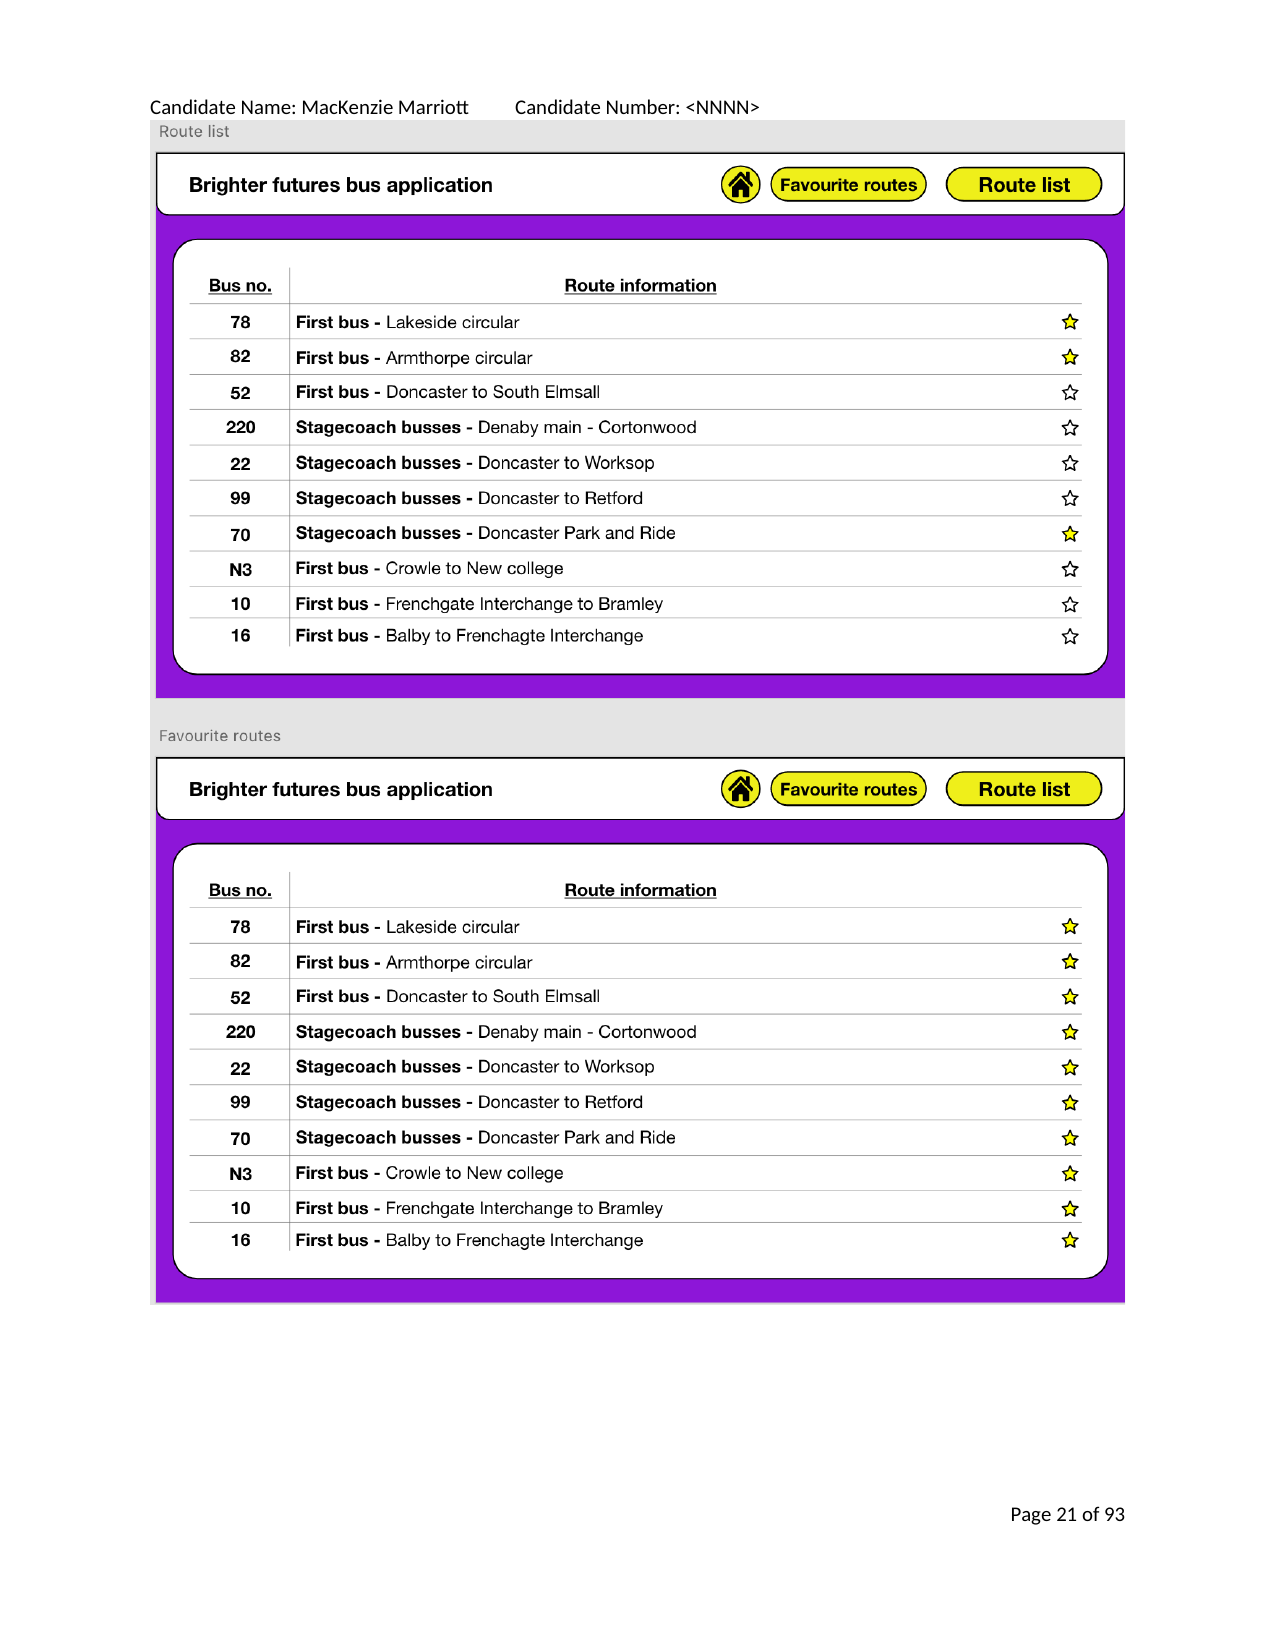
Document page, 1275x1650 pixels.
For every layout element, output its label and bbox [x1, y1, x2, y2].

picture [150, 120, 1125, 1305]
